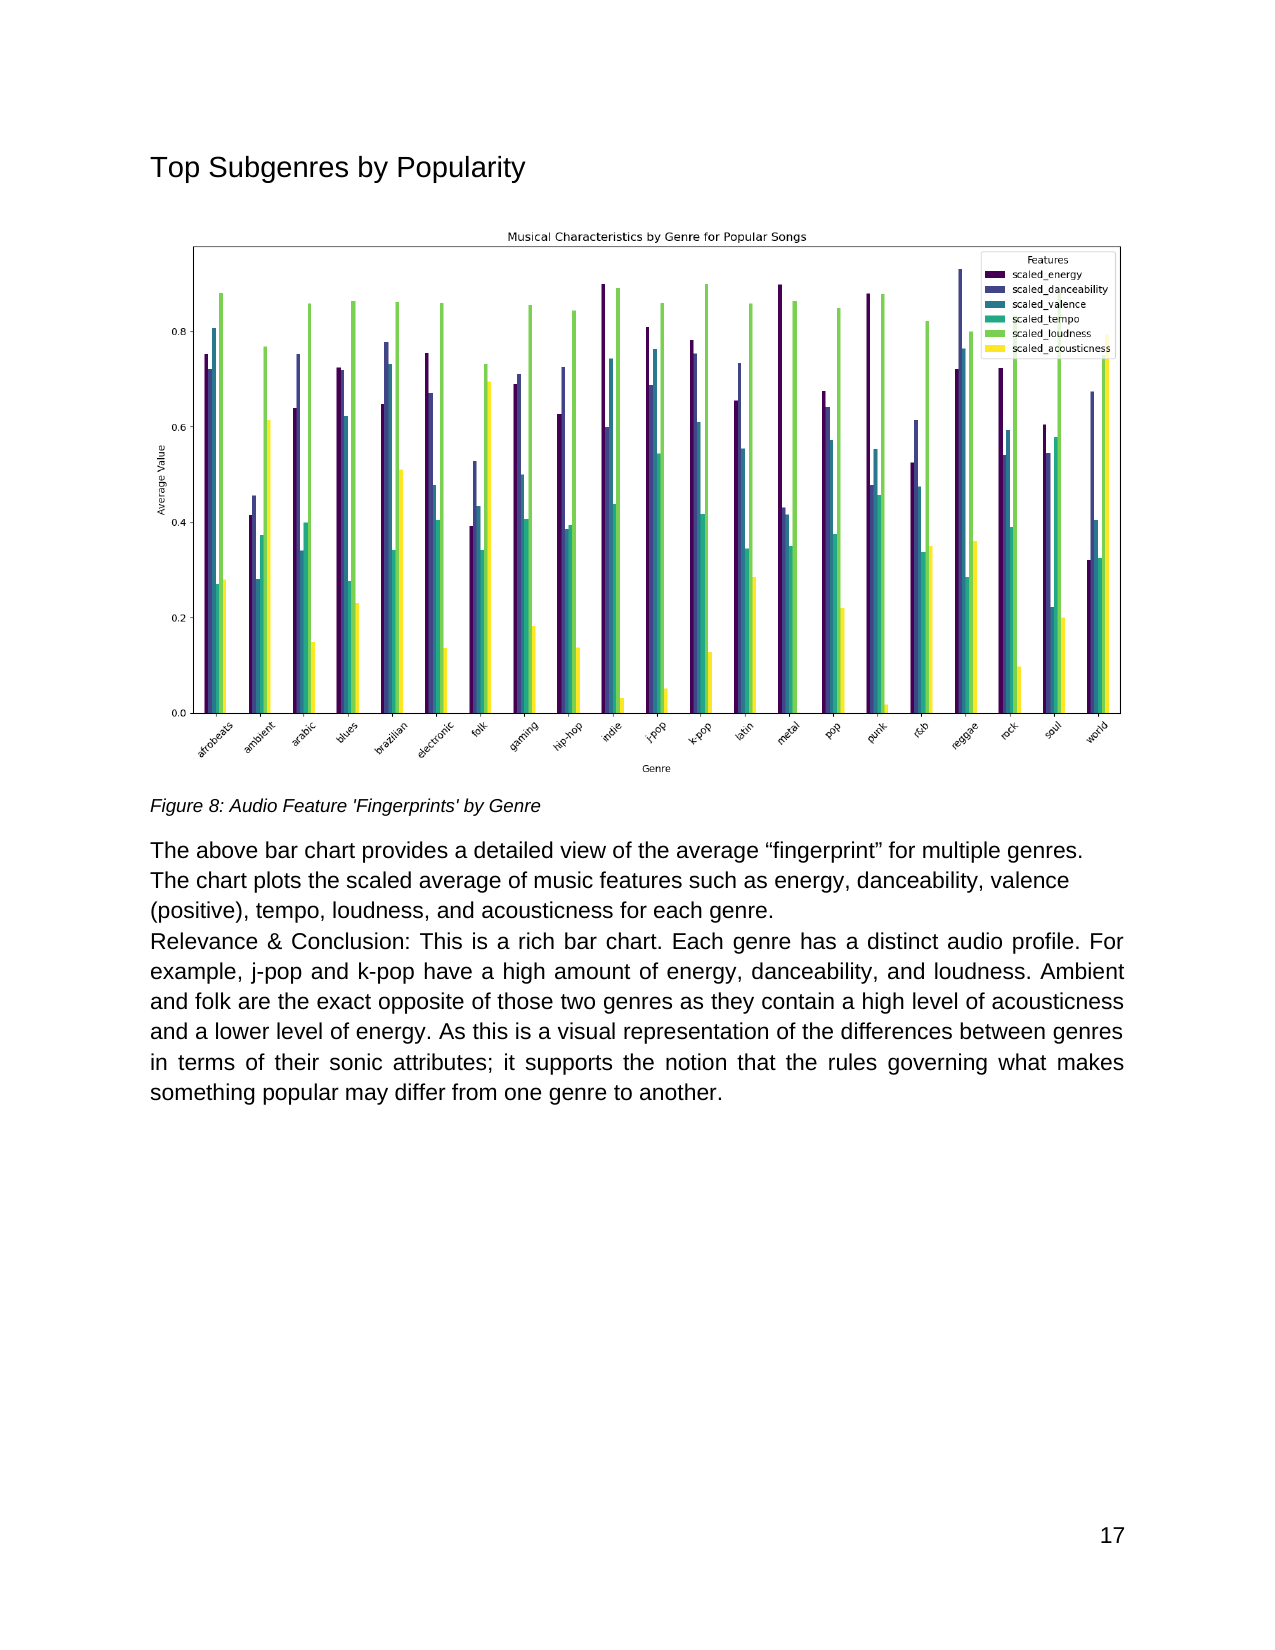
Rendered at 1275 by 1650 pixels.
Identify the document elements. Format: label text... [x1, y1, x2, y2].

text The above bar chart provides a detailed view of the average “fingerprint” for multiple genres. The chart plots the scaled average of music features such as energy, danceability, valence (positive), tempo, loudness, and acousticness for each genre. [150, 837, 1125, 924]
subtitle Top Subgenres by Popularity [150, 150, 1125, 183]
text Relevance & Conclusion: This is a rich bar chart. Each genre has a distinct audio profile. For example, j-pop and k-pop have a high amount of energy, danceability, and loudness. Ambient and folk are the exact opposite of those two genres as they contain a high level of acousticness and a lower level of energy. As this is a visual representation of the differences between genres in terms of their sonic attributes; it supports the notion that the rules governing what makes something popular may differ from one genre to another. [150, 928, 1125, 1105]
picture [150, 226, 1125, 781]
text Figure 8: Audio Feature 'Fingerprints' by Genre [150, 795, 1125, 816]
